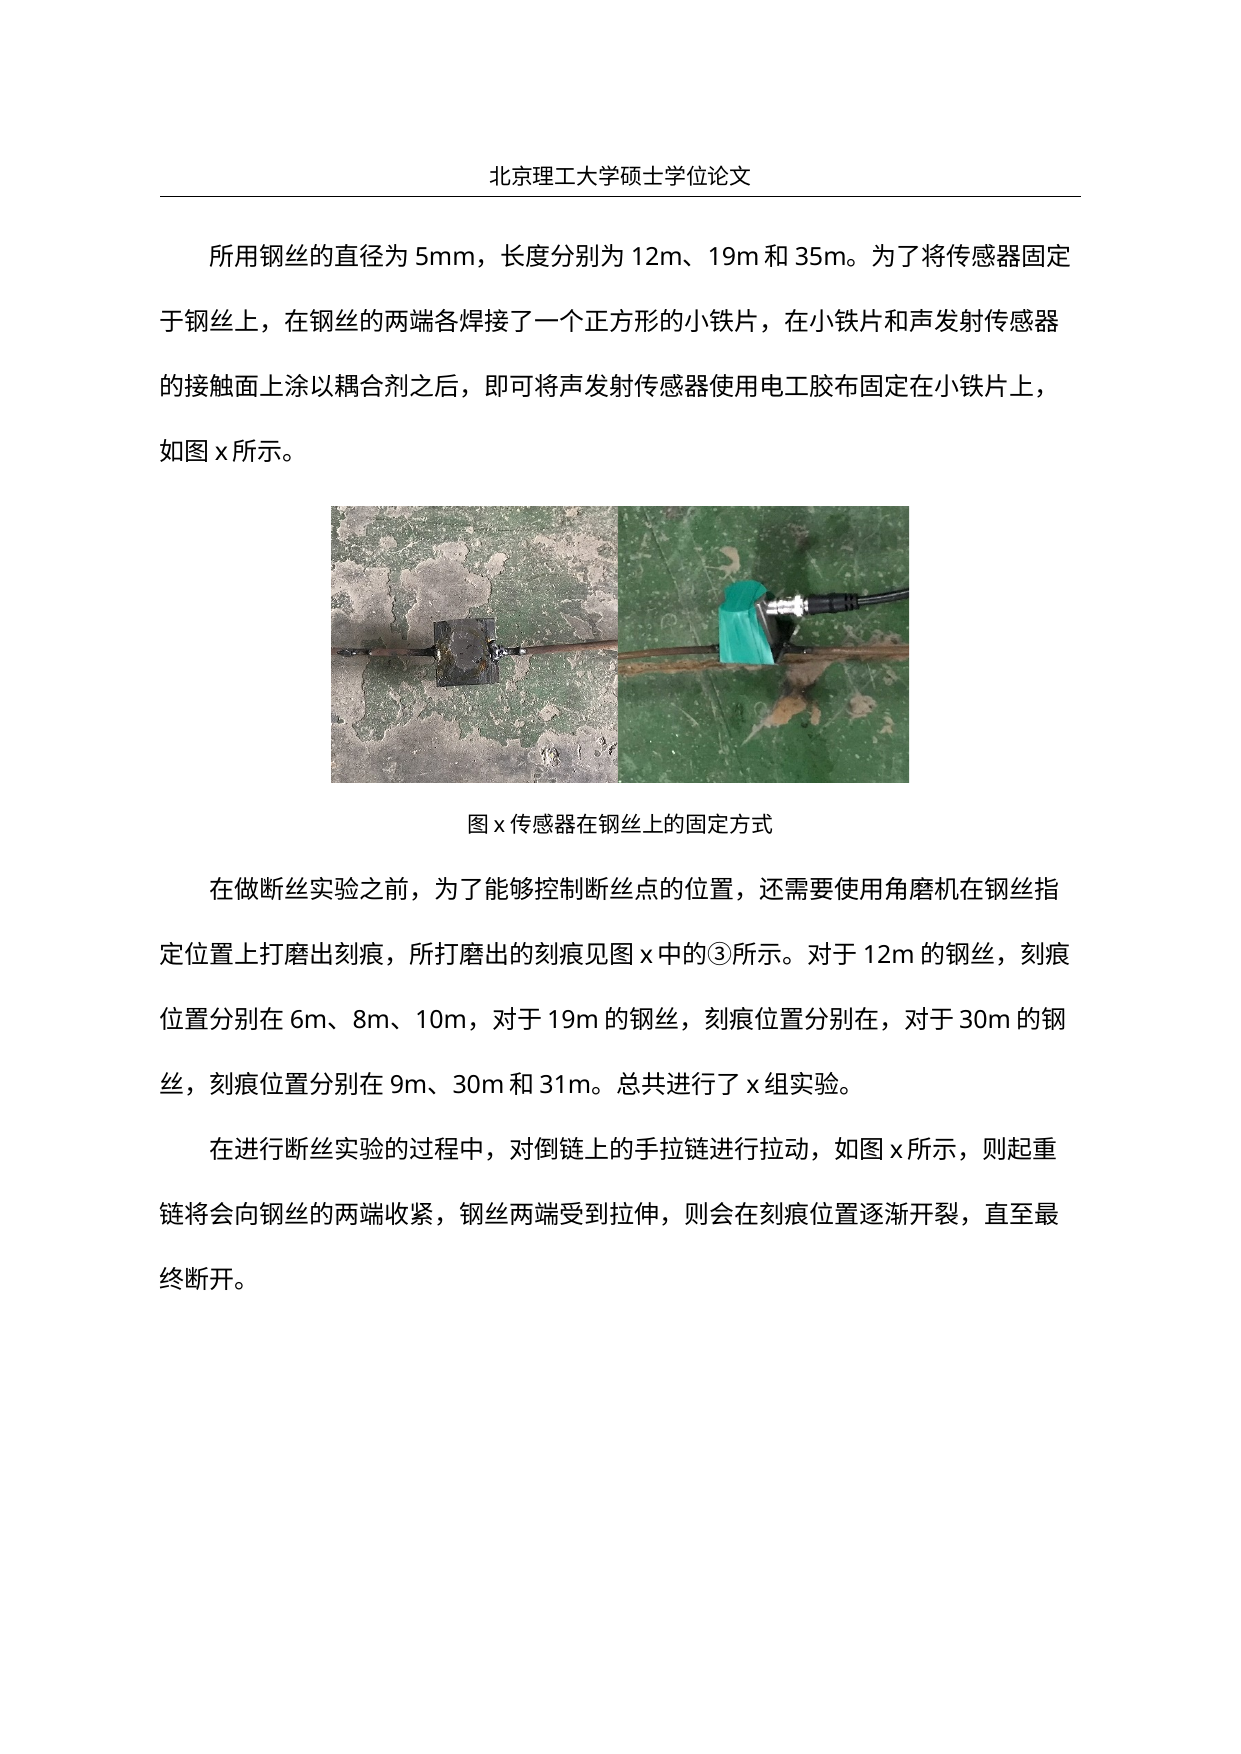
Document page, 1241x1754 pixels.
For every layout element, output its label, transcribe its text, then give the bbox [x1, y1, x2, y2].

text 在做断丝实验之前，为了能够控制断丝点的位置，还需要使用角磨机在钢丝指定位置上打磨出刻痕，所打磨出的刻痕见图x中的③所示。对于12m的钢丝，刻痕位置分别在6m、8m、10m，对于19m的钢丝，刻痕位置分别在，对于30m的钢丝，刻痕位置分别在9m、30m和31m。总共进行了x组实验。 [159, 856, 1081, 1116]
text 在进行断丝实验的过程中，对倒链上的手拉链进行拉动，如图x所示，则起重链将会向钢丝的两端收紧，钢丝两端受到拉伸，则会在刻痕位置逐渐开裂，直至最终断开。 [159, 1116, 1081, 1311]
picture [331, 506, 910, 783]
text 图x 传感器在钢丝上的固定方式 [159, 807, 1081, 839]
text 所用钢丝的直径为5mm，长度分别为12m、19m和35m。为了将传感器固定于钢丝上，在钢丝的两端各焊接了一个正方形的小铁片，在小铁片和声发射传感器的接触面上涂以耦合剂之后，即可将声发射传感器使用电工胶布固定在小铁片上，如图x所示。 [159, 222, 1081, 482]
